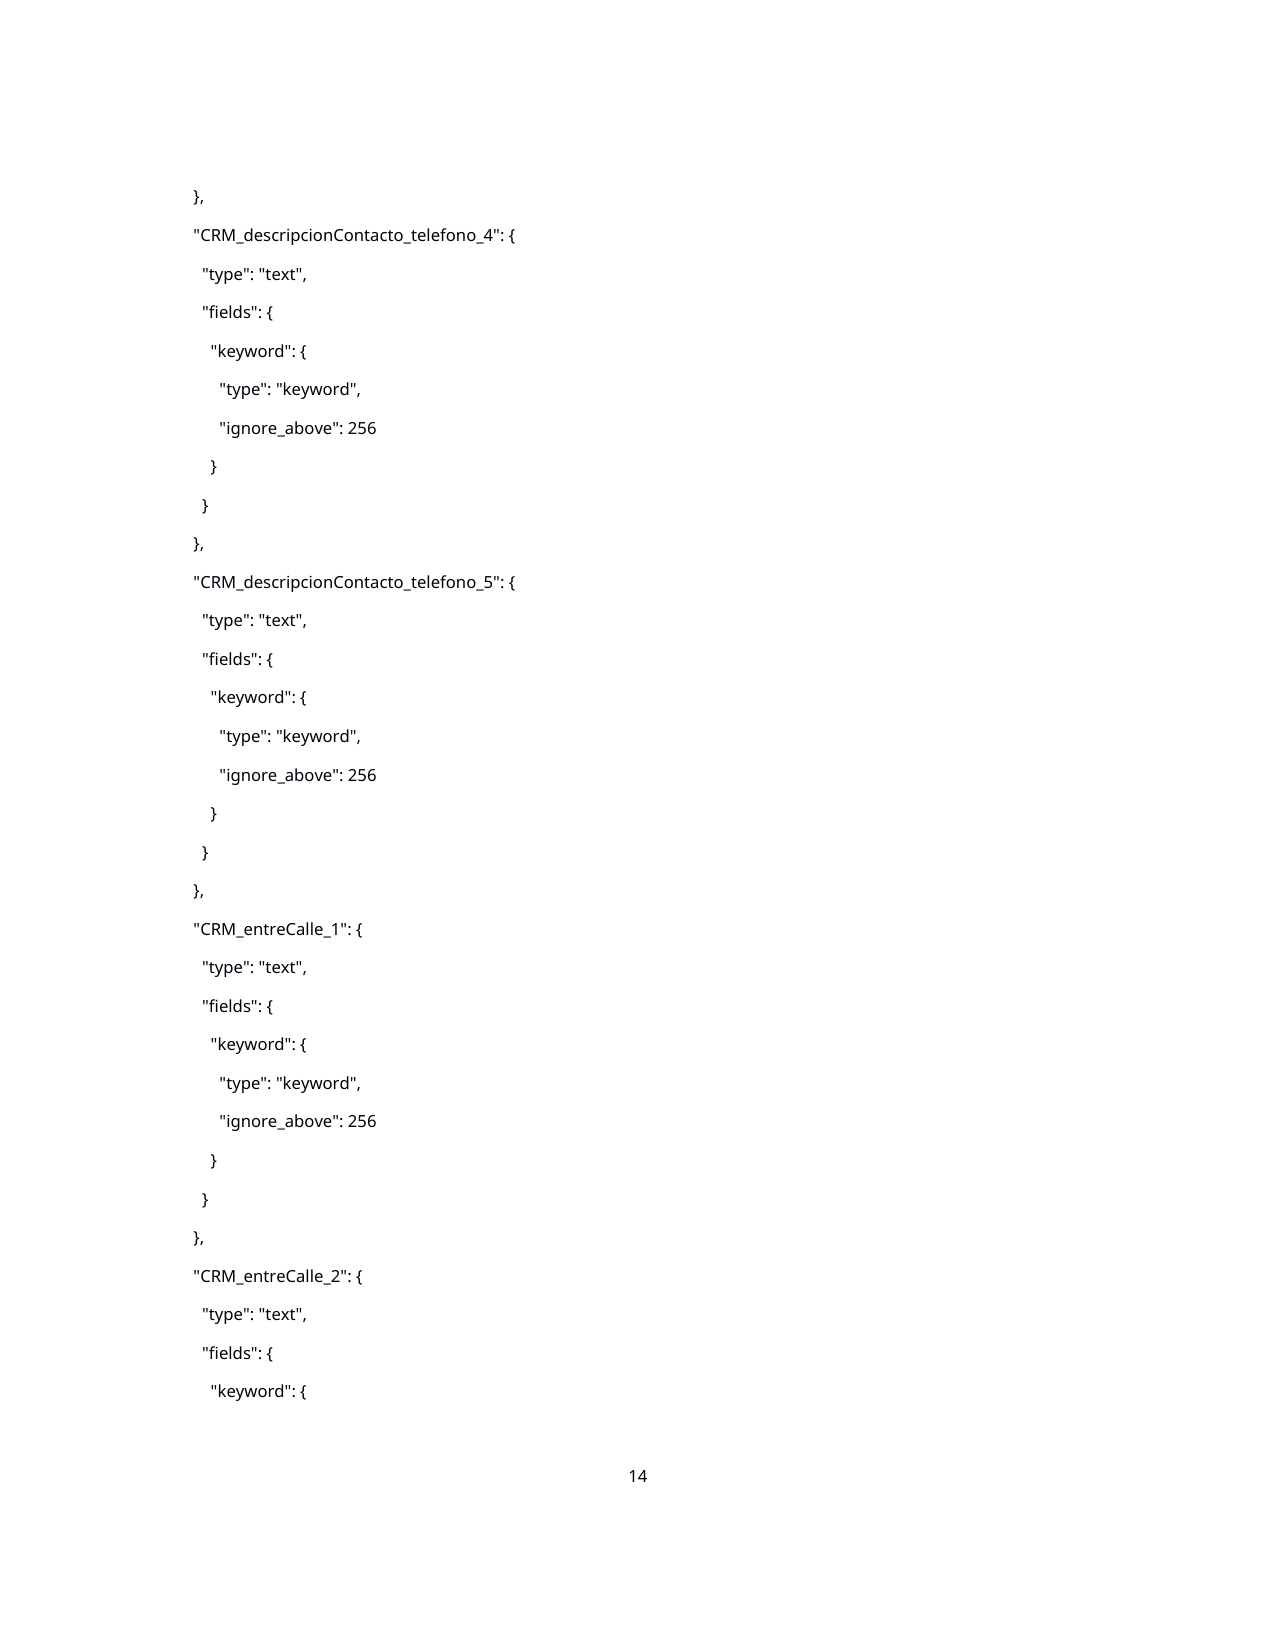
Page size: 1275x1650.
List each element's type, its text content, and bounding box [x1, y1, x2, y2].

text }, [150, 1226, 1200, 1248]
text "type": "text", [150, 956, 1200, 979]
text }, [150, 532, 1200, 555]
text "keyword": { [150, 339, 1200, 362]
text "CRM_entreCalle_2": { [150, 1264, 1200, 1287]
text } [150, 493, 1200, 516]
text "fields": { [150, 648, 1200, 670]
text }, [150, 879, 1200, 902]
text "ignore_above": 256 [150, 416, 1200, 439]
text }, [150, 185, 1200, 208]
text "ignore_above": 256 [150, 1110, 1200, 1133]
text } [150, 802, 1200, 824]
text "CRM_descripcionContacto_telefono_4": { [150, 224, 1200, 246]
text } [150, 1149, 1200, 1171]
text "fields": { [150, 994, 1200, 1017]
text } [150, 1187, 1200, 1210]
text "CRM_descripcionContacto_telefono_5": { [150, 571, 1200, 593]
text "fields": { [150, 301, 1200, 323]
text } [150, 840, 1200, 863]
text "CRM_entreCalle_1": { [150, 917, 1200, 940]
text "type": "text", [150, 1303, 1200, 1326]
text "type": "keyword", [150, 1072, 1200, 1094]
text "type": "keyword", [150, 378, 1200, 401]
text "keyword": { [150, 1380, 1200, 1403]
text "type": "text", [150, 609, 1200, 632]
text "type": "text", [150, 262, 1200, 285]
text "keyword": { [150, 1033, 1200, 1056]
text "ignore_above": 256 [150, 763, 1200, 786]
text "fields": { [150, 1341, 1200, 1364]
text "keyword": { [150, 686, 1200, 709]
text "type": "keyword", [150, 725, 1200, 747]
text } [150, 455, 1200, 478]
